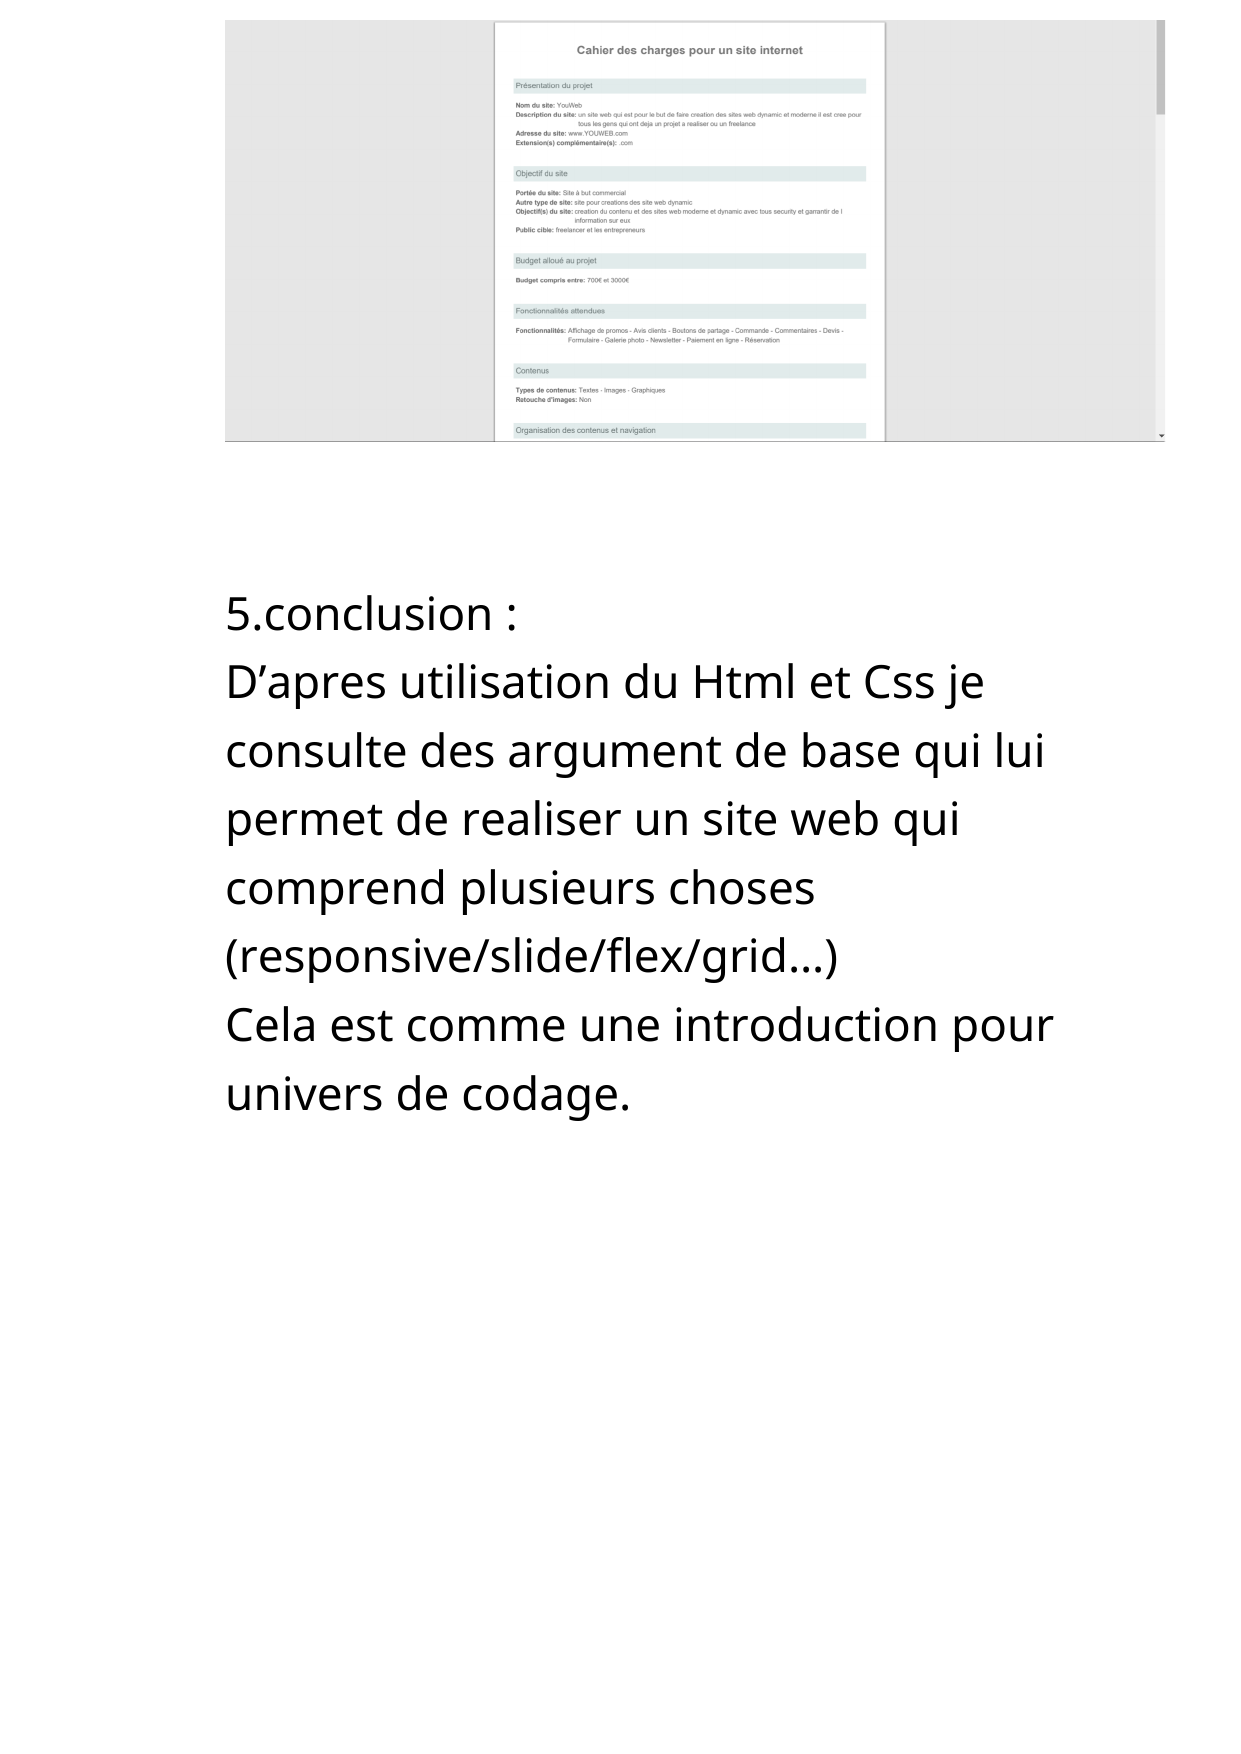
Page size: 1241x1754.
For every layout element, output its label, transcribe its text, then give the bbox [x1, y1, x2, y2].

list D’apres utilisation du Html et Css je consulte des argument de base qui lui permet de realiser un site web qui comprend plusieurs choses (responsive/slide/flex/grid…) [225, 650, 1090, 986]
list Cela est comme une introduction pour univers de codage. [225, 992, 1090, 1123]
picture [225, 20, 1166, 442]
list 5.conclusion : [225, 581, 1090, 644]
